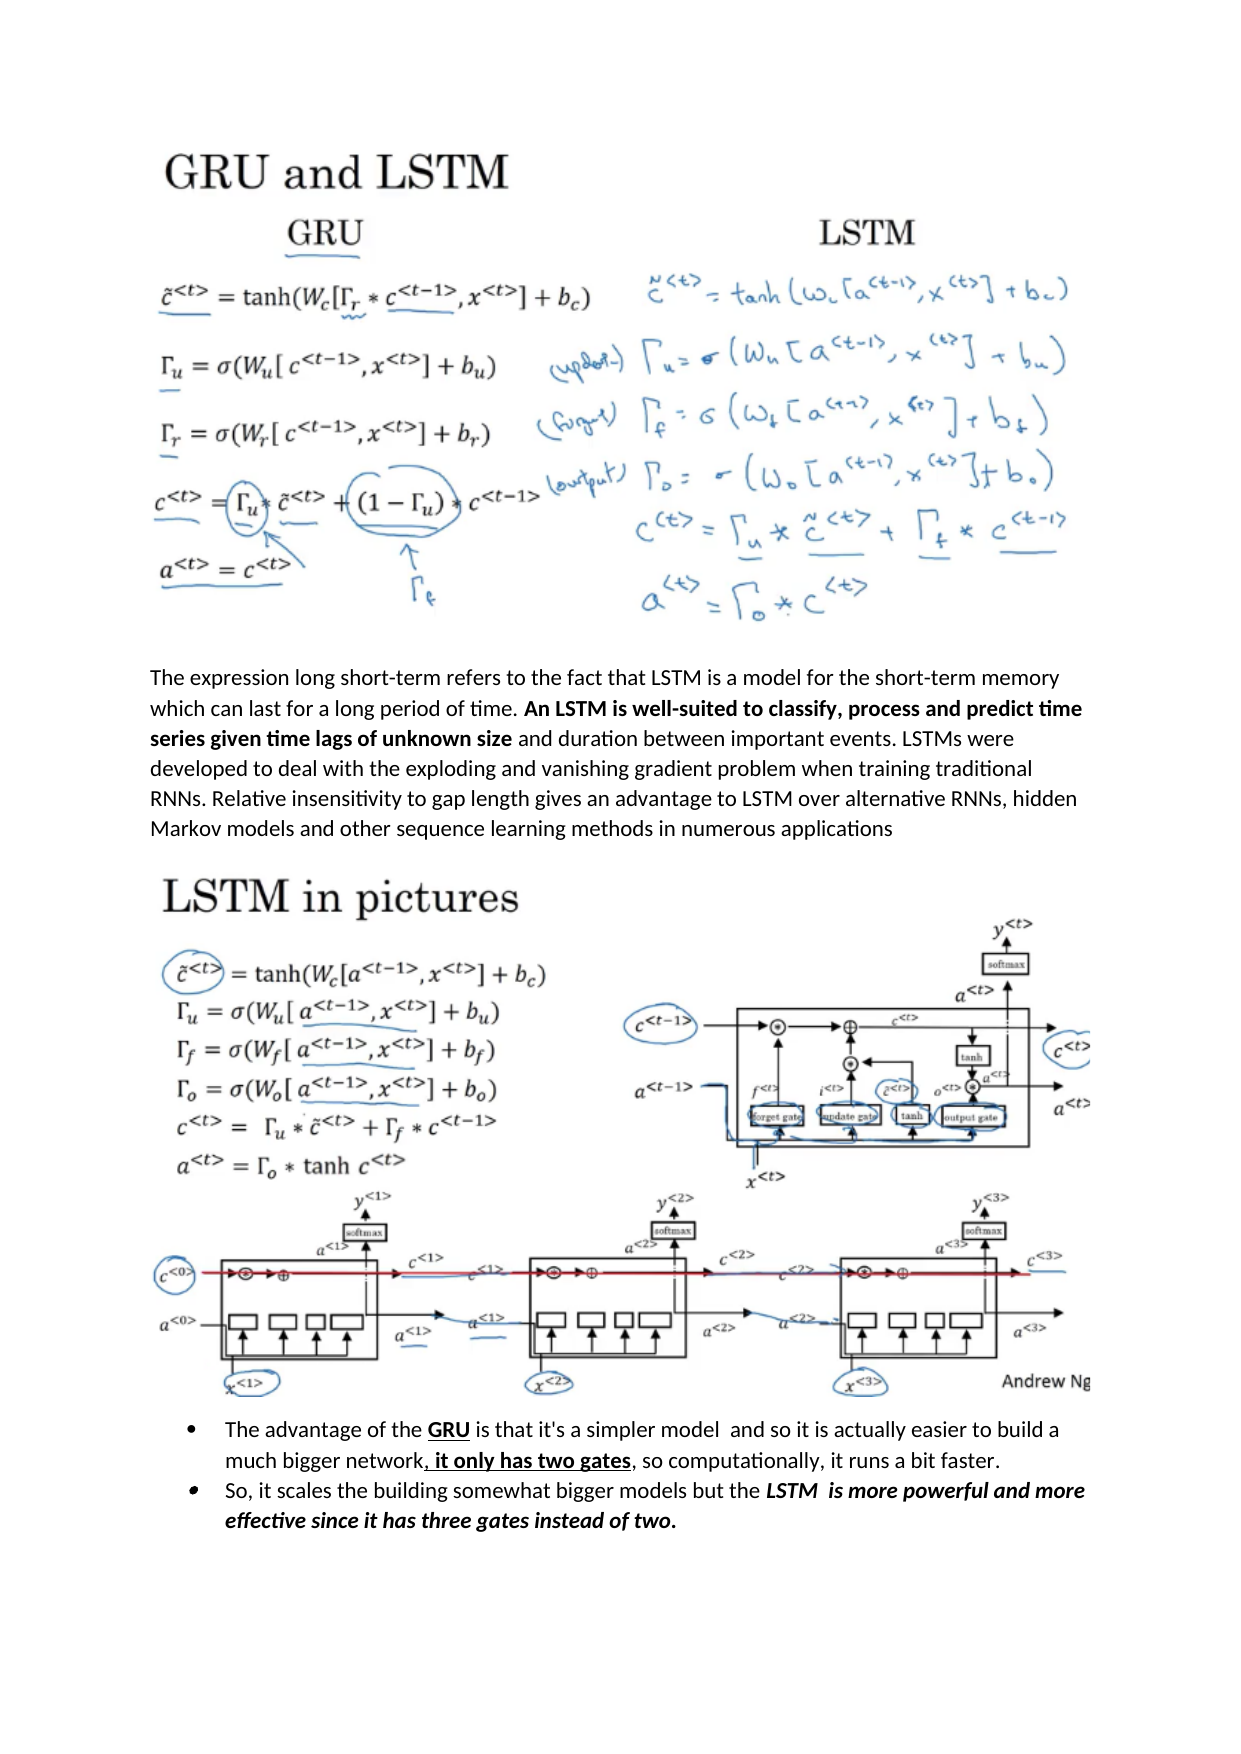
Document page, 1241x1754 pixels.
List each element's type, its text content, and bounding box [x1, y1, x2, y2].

list The advantage of the GRU is that it's a simpler model and so it is actually easier to build a much bigger network, it only has two gates, so computationally, it runs a bit faster. [187, 1416, 1090, 1474]
picture [150, 861, 1091, 1397]
picture [150, 150, 1091, 645]
list So, it scales the building somewhat bigger models but the LSTM is more powerful and more effective since it has three gates instead of two. [187, 1476, 1090, 1534]
text The expression long short-term refers to the fact that LSTM is a model for the short-term memory which can last for a long period of time. An LSTM is well-suited to classify, process and predict time series given time lags of unknown size and duration between important events. LSTMs were developed to deal with the exploding and vanishing gradient problem when training traditional RNNs. Relative insensitivity to gap length gives an advantage to LSTM over alternative RNNs, hidden Markov models and other sequence learning methods in numerous applications [150, 663, 1090, 842]
